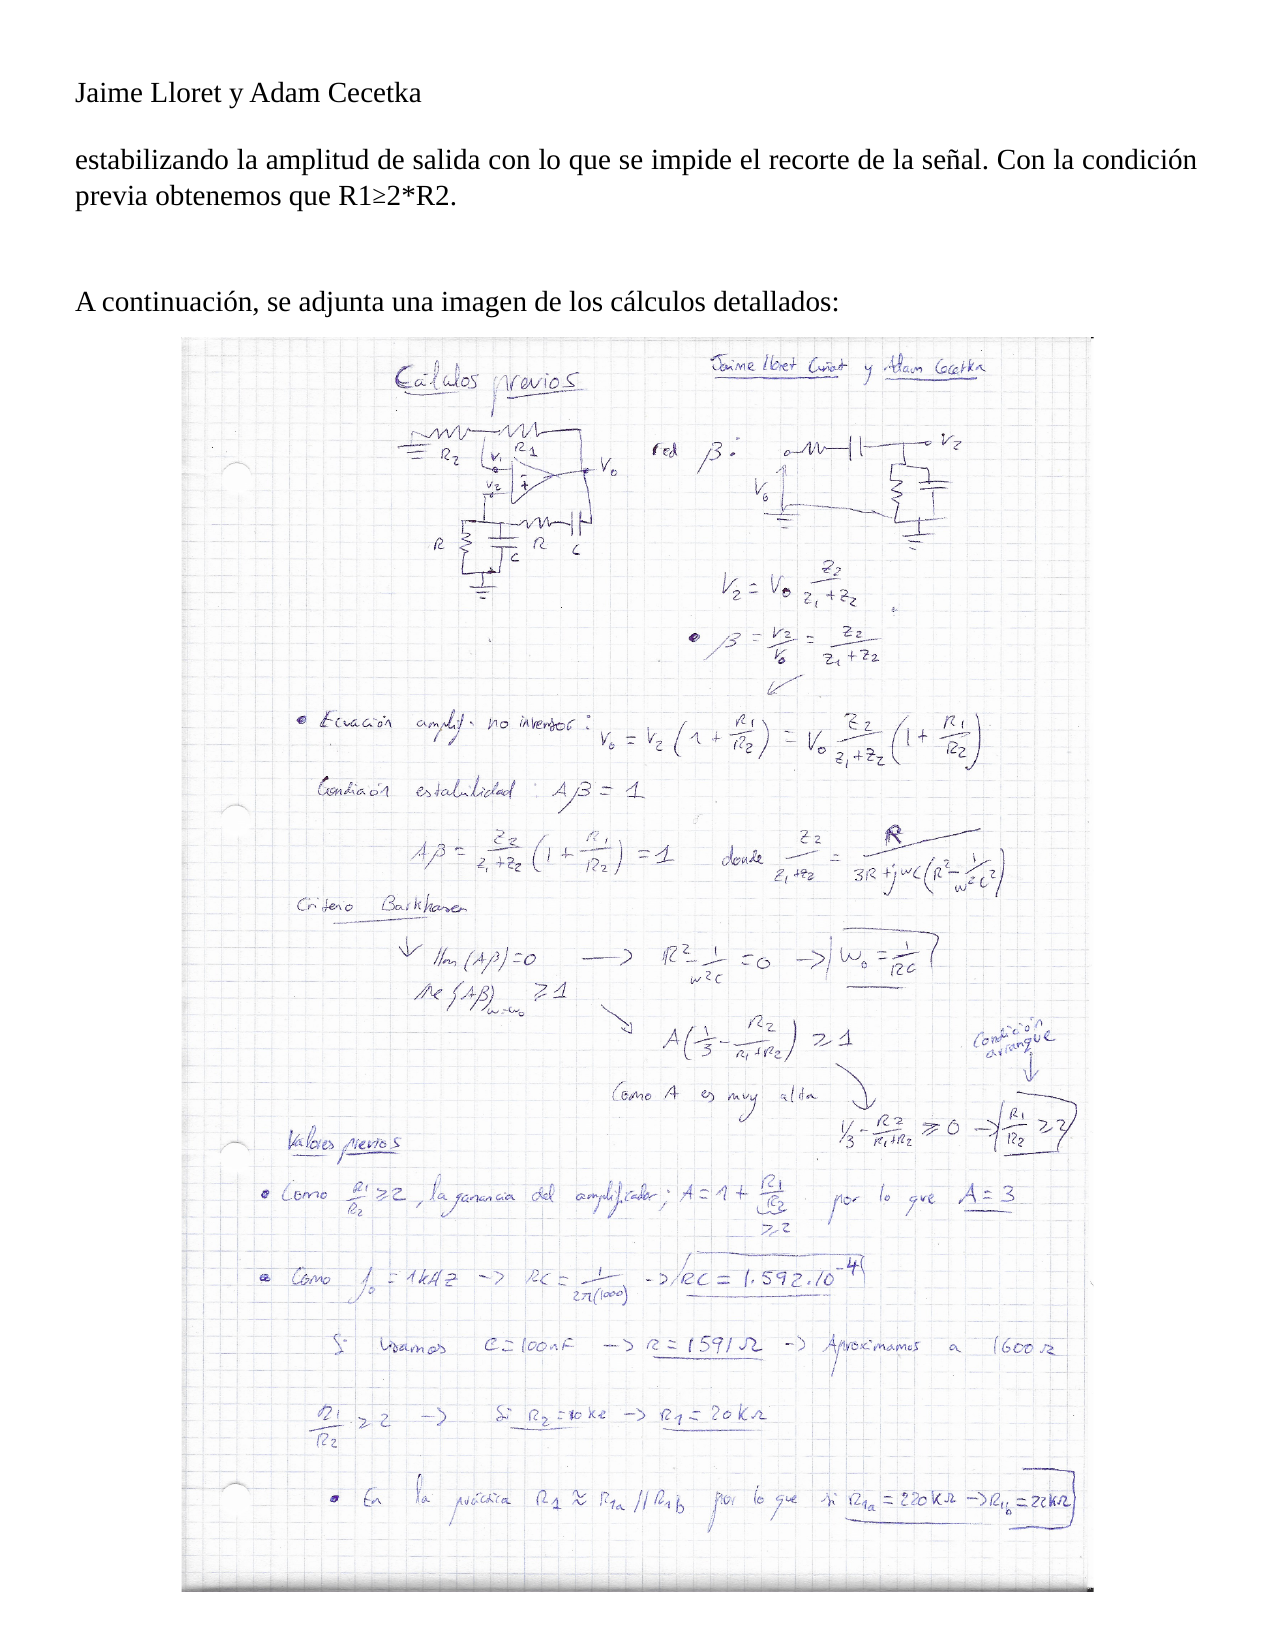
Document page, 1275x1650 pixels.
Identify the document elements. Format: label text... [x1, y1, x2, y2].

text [75, 142, 1200, 212]
picture [181, 337, 1094, 1592]
text A continuación, se adjunta una imagen de los cálculos detallados: [75, 284, 1200, 317]
